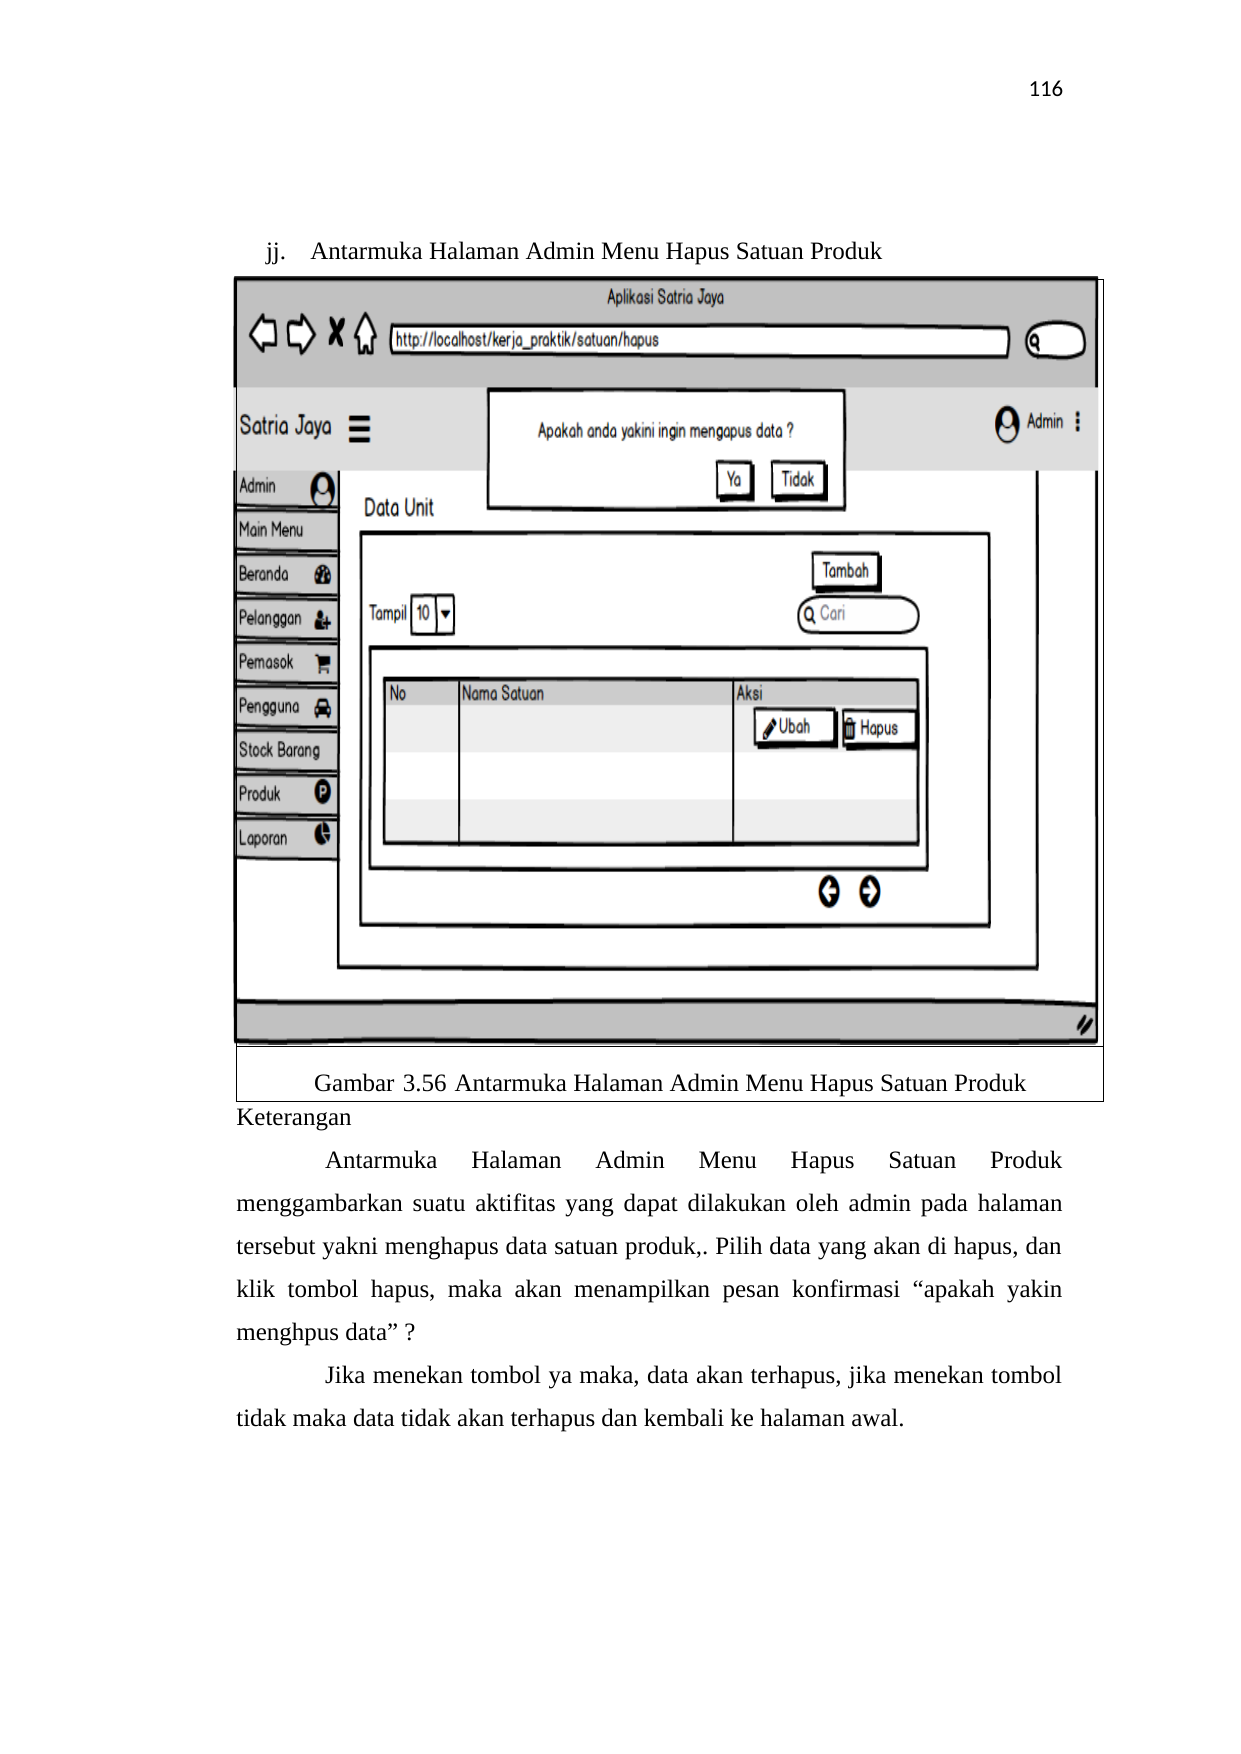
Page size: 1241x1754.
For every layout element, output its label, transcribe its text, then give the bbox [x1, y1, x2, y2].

text Antarmuka Halaman Admin Menu Hapus Satuan Produk menggambarkan suatu aktifitas yang dapat dilakukan oleh admin pada halaman tersebut yakni menghapus data satuan produk,. Pilih data yang akan di hapus, dan klik tombol hapus, maka akan menampilkan pesan konfirmasi “apakah yakin menghpus data” ? [236, 1145, 1063, 1346]
picture [233, 276, 1099, 1045]
table_cell Gambar 3.56 Antarmuka Halaman Admin Menu Hapus Satuan Produk [237, 1047, 1103, 1101]
table_header [237, 280, 1103, 1046]
text Keterangan [236, 1102, 1063, 1130]
text Jika menekan tombol ya maka, data akan terhapus, jika menekan tombol tidak maka data tidak akan terhapus dan kembali ke halaman awal. [236, 1360, 1063, 1432]
list Antarmuka Halaman Admin Menu Hapus Satuan Produk [266, 236, 1063, 265]
